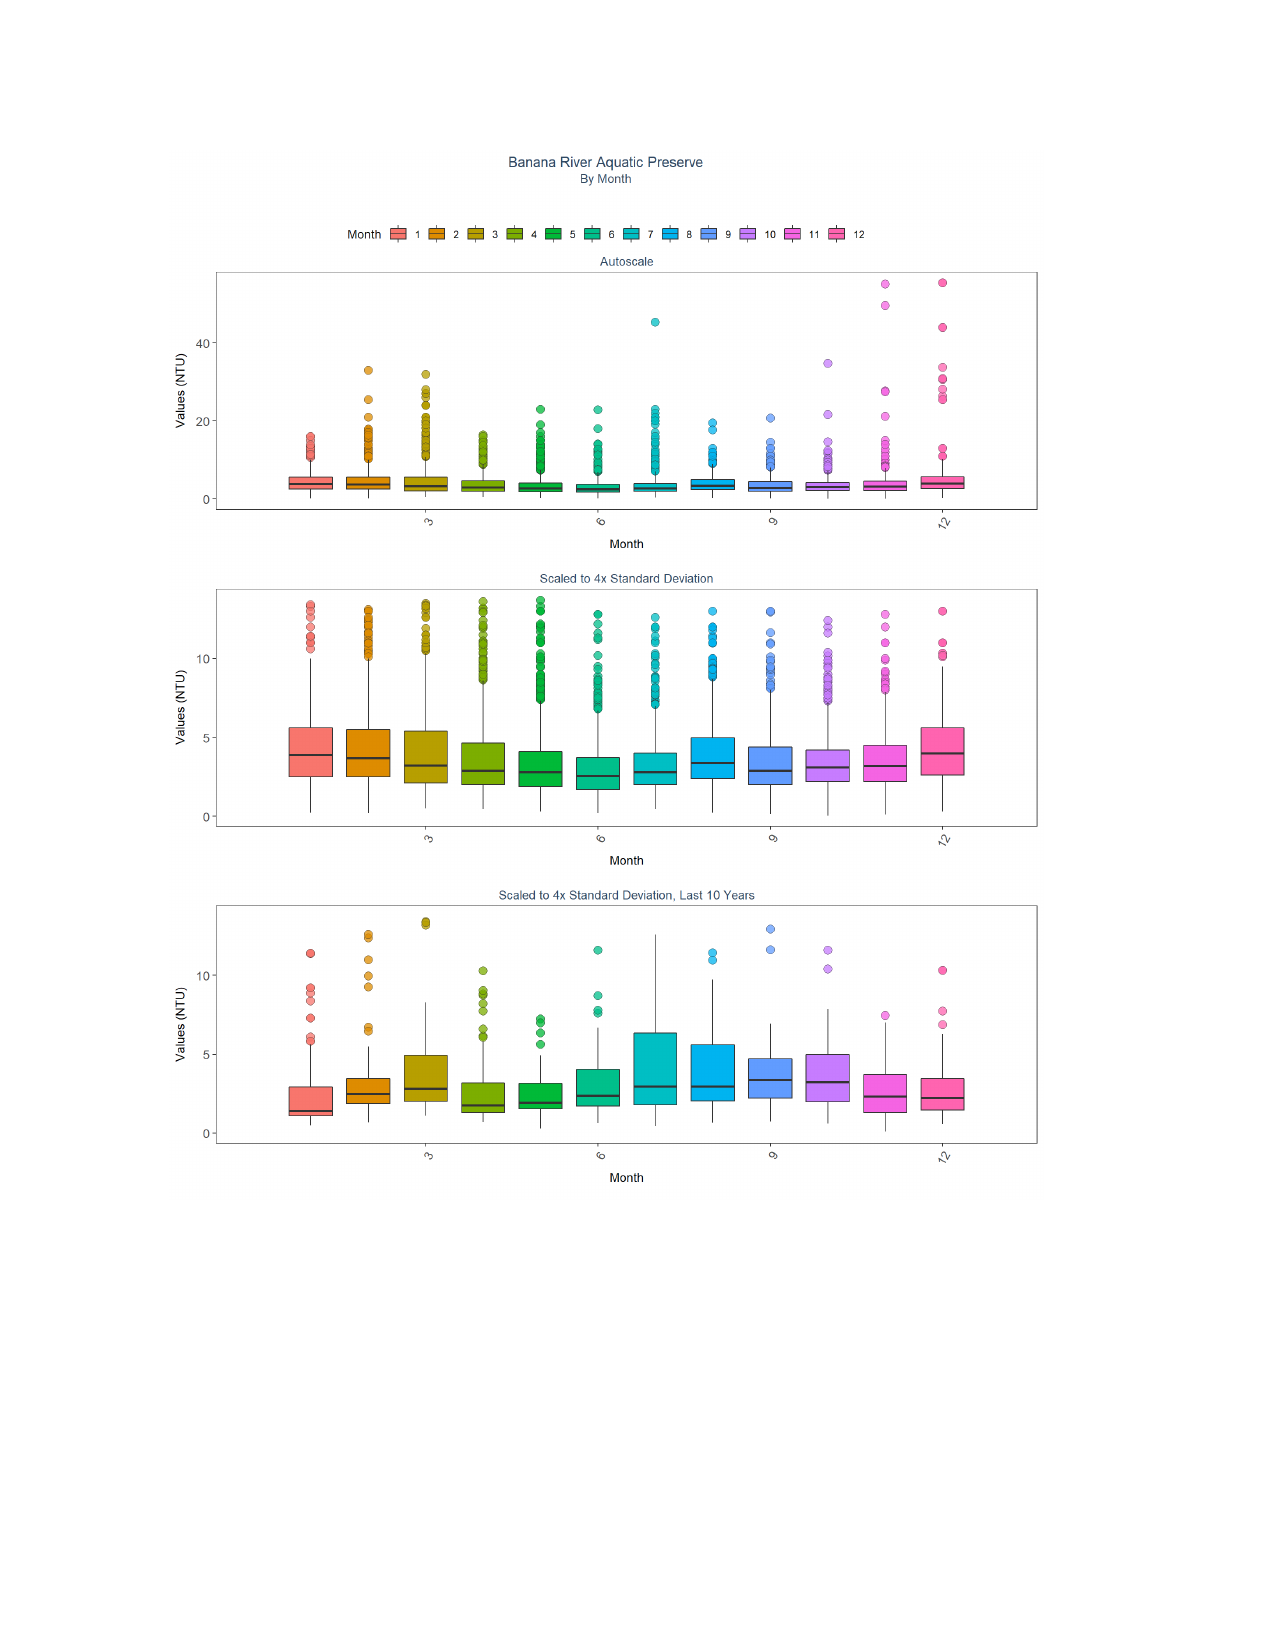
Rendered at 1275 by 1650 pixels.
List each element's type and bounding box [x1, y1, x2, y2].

picture [168, 150, 1044, 1200]
